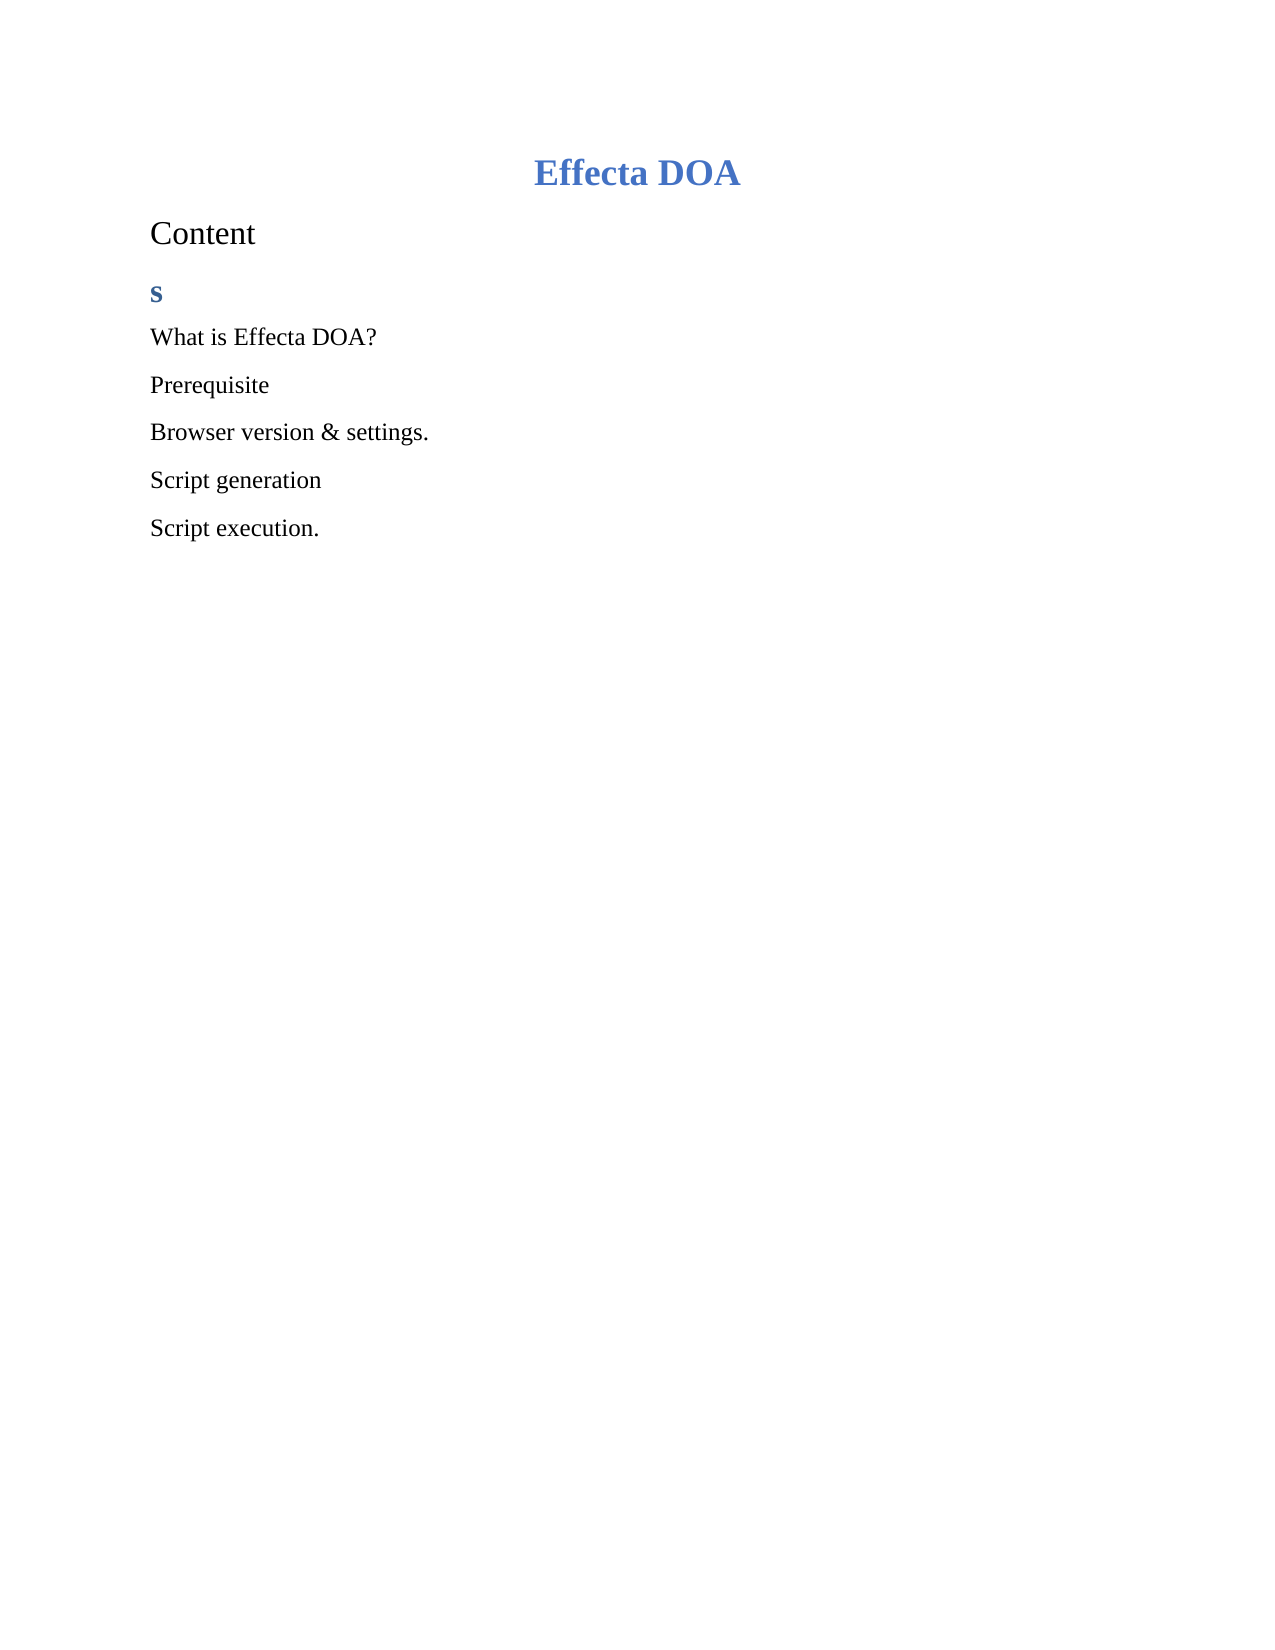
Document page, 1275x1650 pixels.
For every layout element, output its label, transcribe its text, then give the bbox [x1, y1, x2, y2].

text Effecta DOA [150, 150, 1125, 193]
